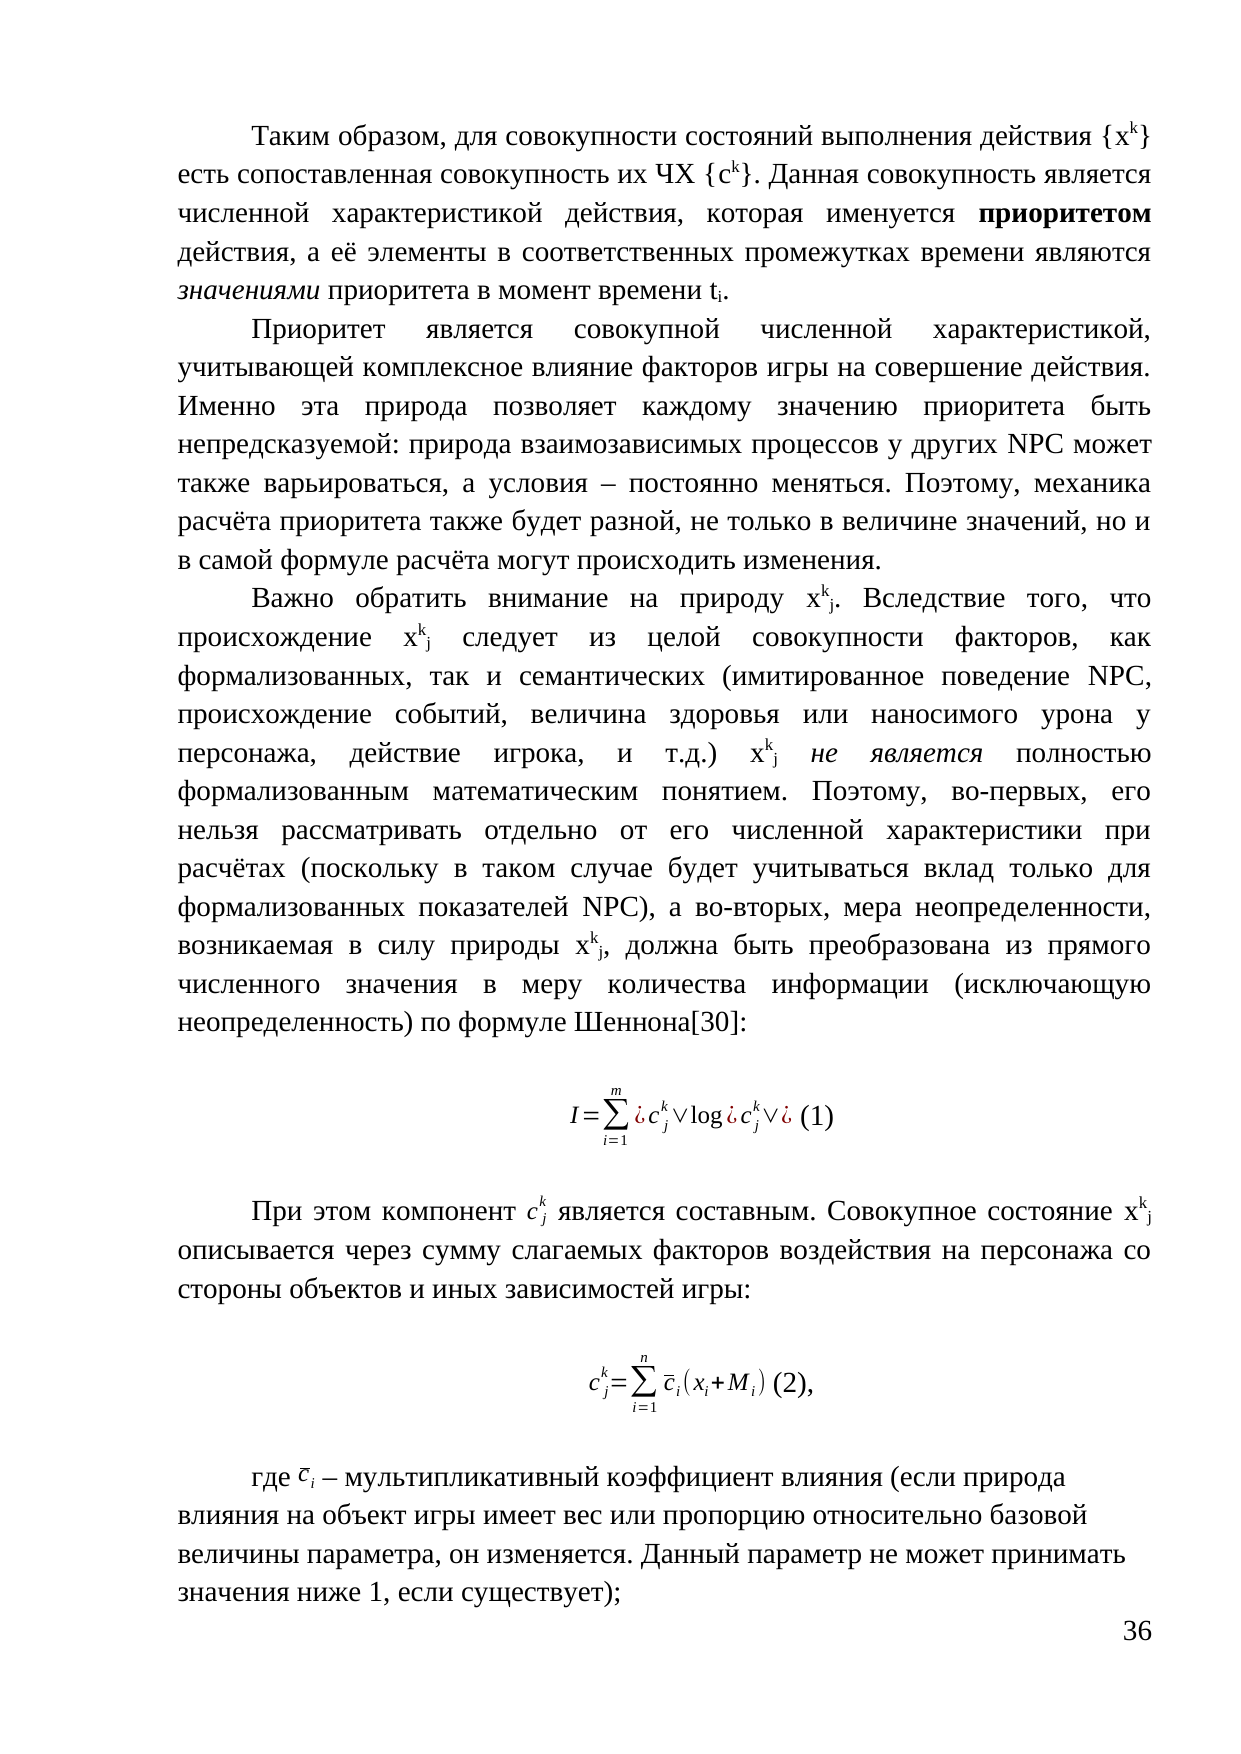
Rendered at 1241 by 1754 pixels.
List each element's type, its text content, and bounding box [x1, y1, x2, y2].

text (1) [177, 1082, 1152, 1149]
text Важно обратить внимание на природу xkj. Вследствие того, что происхождение xkj следует из целой совокупности факторов, как формализованных, так и семантических (имитированное поведение NPC, происхождение событий, величина здоровья или наносимого урона у персонажа, действие игрока, и т.д.) xkj не является полностью формализованным математическим понятием. Поэтому, во-первых, его нельзя рассматривать отдельно от его численной характеристики при расчётах (поскольку в таком случае будет учитываться вклад только для формализованных показателей NPC), а во-вторых, мера неопределенности, возникаемая в силу природы xkj, должна быть преобразована из прямого численного значения в меру количества информации (исключающую неопределенность) по формуле Шеннона[30]: [177, 581, 1152, 1038]
text Таким образом, для совокупности состояний выполнения действия {xk} есть сопоставленная совокупность их ЧХ {ck}. Данная совокупность является численной характеристикой действия, которая именуется приоритетом действия, а её элементы в соответственных промежутках времени являются значениями приоритета в момент времени ti. [177, 118, 1152, 306]
text Приоритет является совокупной численной характеристикой, учитывающей комплексное влияние факторов игры на совершение действия. Именно эта природа позволяет каждому значению приоритета быть непредсказуемой: природа взаимозависимых процессов у других NPC может также варьироваться, а условия – постоянно меняться. Поэтому, механика расчёта приоритета также будет разной, не только в величине значений, но и в самой формуле расчёта могут происходить изменения. [177, 311, 1152, 576]
text (2), [177, 1348, 1152, 1415]
text При этом компонент является составным. Совокупное состояние xkj описывается через сумму слагаемых факторов воздействия на персонажа со стороны объектов и иных зависимостей игры: [177, 1192, 1152, 1304]
text где – мультипликативный коэффициент влияния (если природа влияния на объект игры имеет вес или пропорцию относительно базовой величины параметра, он изменяется. Данный параметр не может принимать значения ниже 1, если существует); [177, 1459, 1152, 1608]
